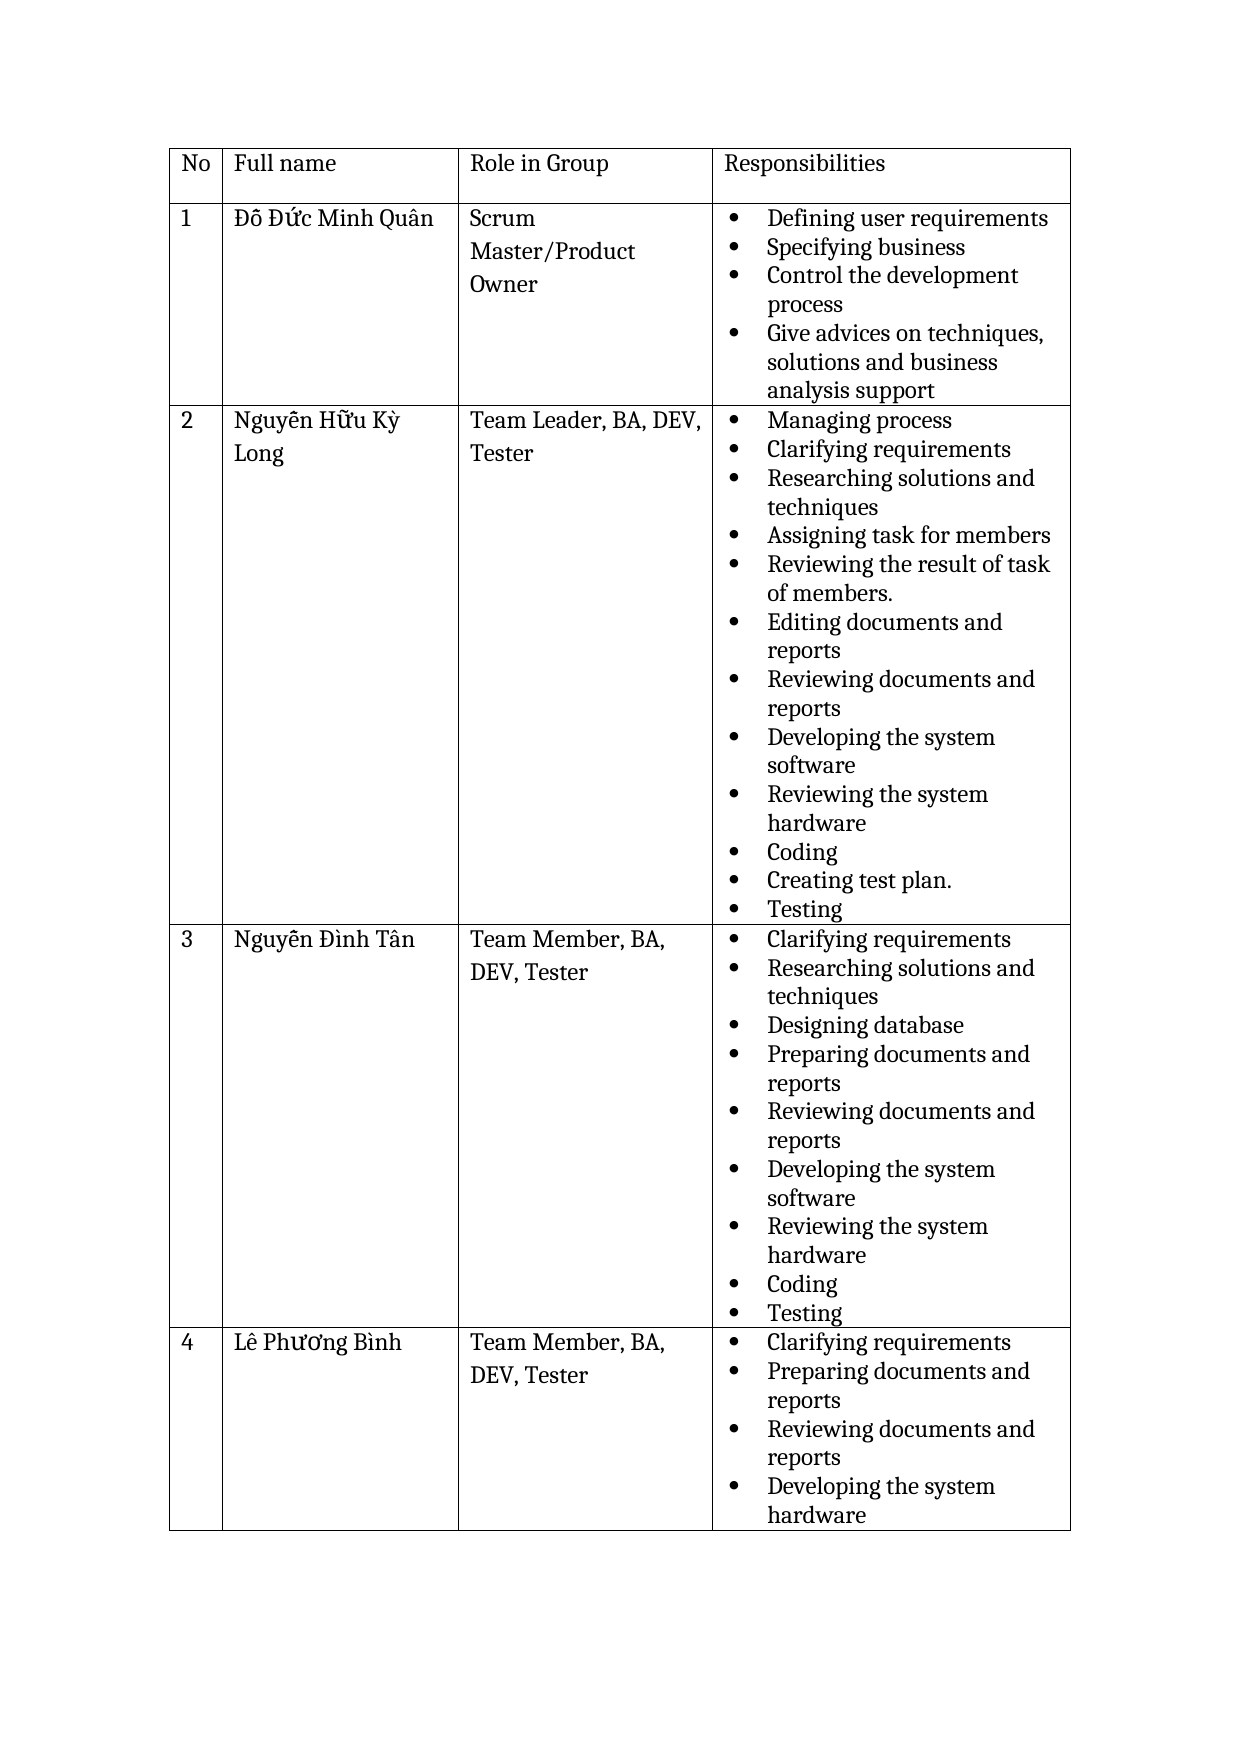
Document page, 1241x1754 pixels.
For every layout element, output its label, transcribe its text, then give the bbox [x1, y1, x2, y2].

table_cell 2 [170, 406, 222, 924]
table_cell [459, 1328, 712, 1529]
table_header No [170, 149, 222, 203]
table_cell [713, 1328, 1070, 1529]
table_cell 3 [170, 925, 222, 1327]
table_cell Nguyễn Đình Tân [223, 925, 458, 1327]
table_cell 1 [170, 204, 222, 405]
table_header Full name [223, 149, 458, 203]
table_cell Lê Phương Bình [223, 1328, 458, 1529]
table_header Role in Group [459, 149, 712, 203]
table_header Responsibilities [713, 149, 1070, 203]
table_cell Defining user requirements Specifying business Control the development process Give advices on techniques, solutions and business analysis support [713, 204, 1070, 405]
table_cell Đỗ Đức Minh Quân [223, 204, 458, 405]
table_cell 4 [170, 1328, 222, 1529]
table_cell Clarifying requirements Researching solutions and techniques Designing database Preparing documents and reports Reviewing documents and reports Developing the system software Reviewing the system hardware Coding Testing [713, 925, 1070, 1327]
table_cell Managing process Clarifying requirements Researching solutions and techniques Assigning task for members Reviewing the result of task of members. Editing documents and reports Reviewing documents and reports Developing the system software Reviewing the system hardware Coding Creating test plan. Testing [713, 406, 1070, 924]
table_cell Team Leader, BA, DEV, Tester [459, 406, 712, 924]
table_cell Scrum Master/Product Owner [459, 204, 712, 405]
table_cell Nguyễn Hữu Kỳ Long [223, 406, 458, 924]
table_cell Team Member, BA, DEV, Tester [459, 925, 712, 1327]
